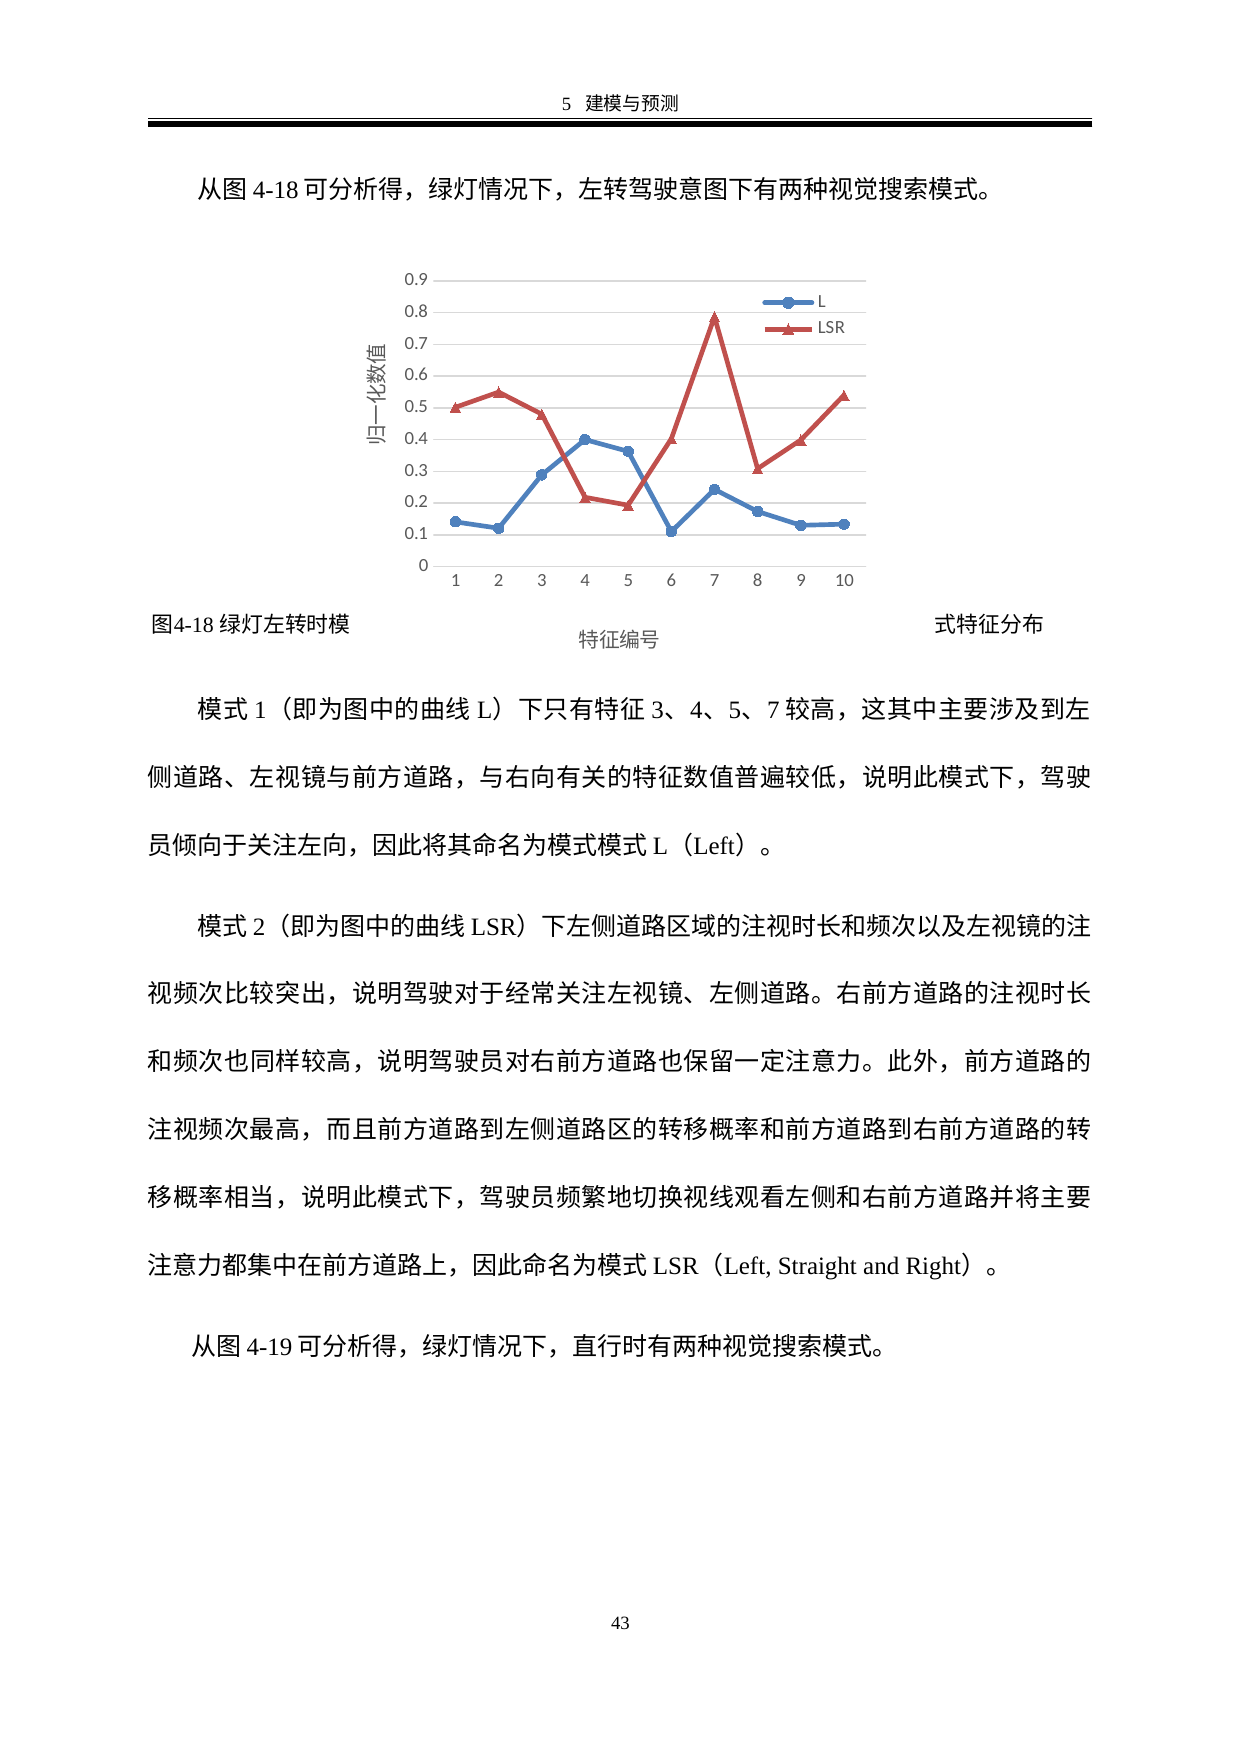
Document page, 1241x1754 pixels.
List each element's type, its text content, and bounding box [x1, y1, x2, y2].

subtitle 绿灯左转时模式特征分布 [148, 606, 354, 640]
text 从图4-18可分析得，绿灯情况下，左转驾驶意图下有两种视觉搜索模式。 [148, 154, 1092, 222]
text 模式1（即为图中的曲线L）下只有特征3、4、5、7较高，这其中主要涉及到左侧道路、左视镜与前方道路，与右向有关的特征数值普遍较低，说明此模式下，驾驶员倾向于关注左向，因此将其命名为模式模式L（Left）。 [148, 674, 1092, 878]
text 从图4-19可分析得，绿灯情况下，直行时有两种视觉搜索模式。 [148, 1310, 1092, 1378]
text 模式2（即为图中的曲线LSR）下左侧道路区域的注视时长和频次以及左视镜的注视频次比较突出，说明驾驶对于经常关注左视镜、左侧道路。右前方道路的注视时长和频次也同样较高，说明驾驶员对右前方道路也保留一定注意力。此外，前方道路的注视频次最高，而且前方道路到左侧道路区的转移概率和前方道路到右前方道路的转移概率相当，说明此模式下，驾驶员频繁地切换视线观看左侧和右前方道路并将主要注意力都集中在前方道路上，因此命名为模式LSR（Left, Straight and Right）。 [148, 890, 1092, 1298]
subtitle 绿灯左转时模式特征分布 [886, 606, 1092, 640]
